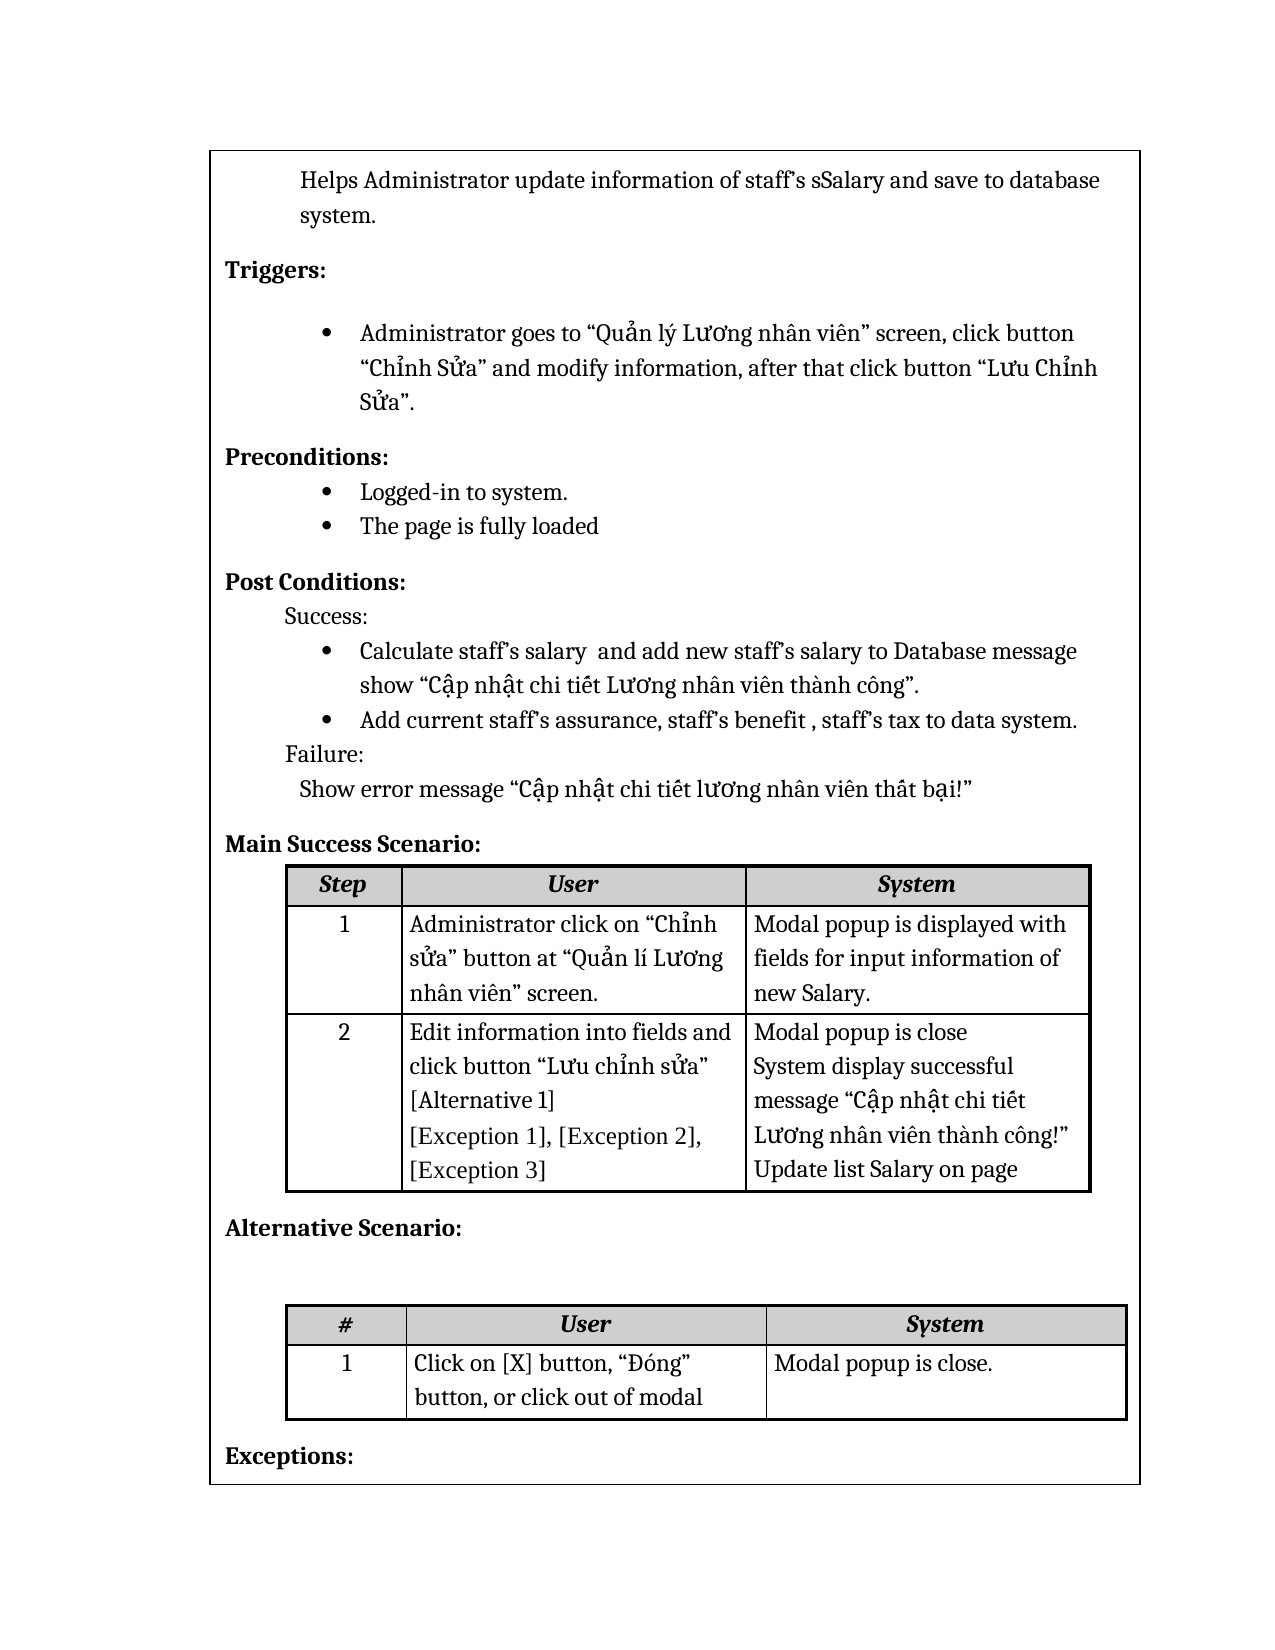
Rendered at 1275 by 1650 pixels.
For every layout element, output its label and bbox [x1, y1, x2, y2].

table_cell [211, 151, 1139, 1484]
